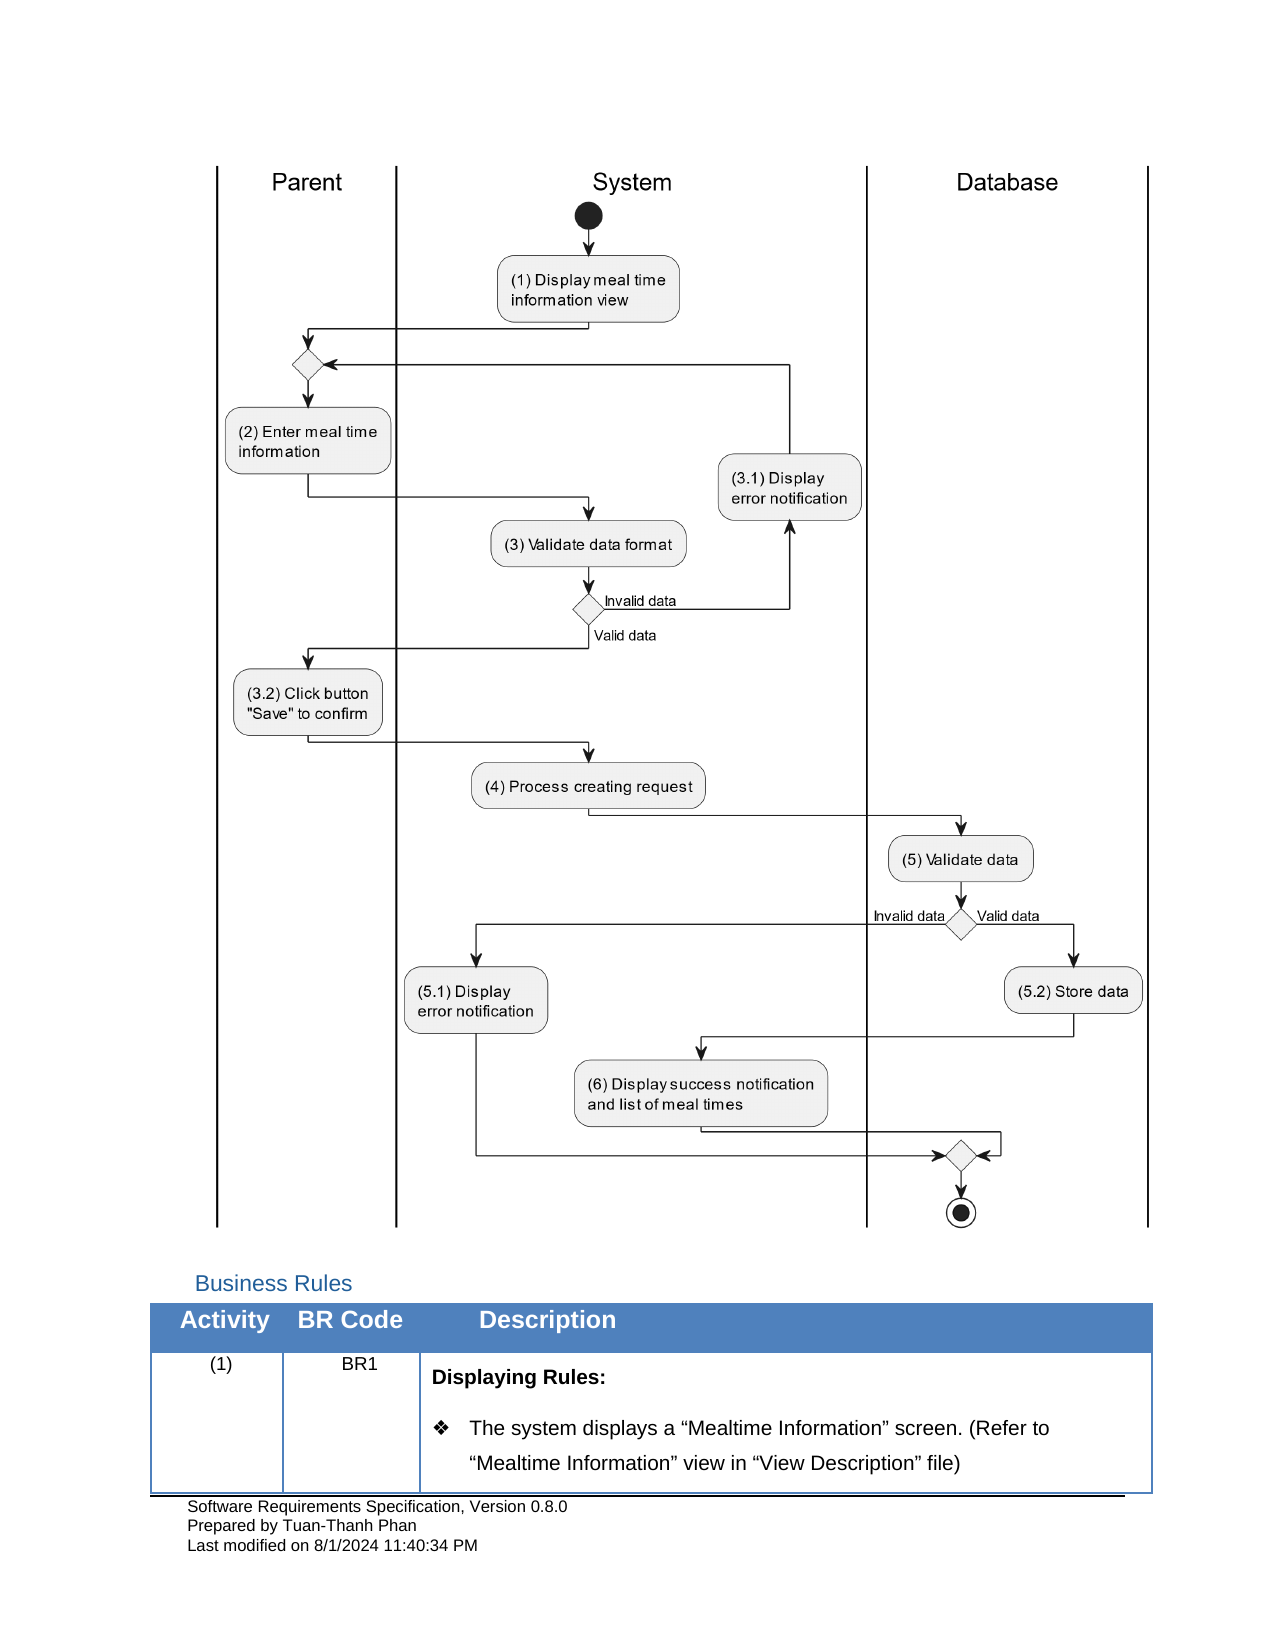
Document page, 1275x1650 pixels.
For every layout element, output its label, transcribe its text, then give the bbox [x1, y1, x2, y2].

table_header Description [421, 1305, 1151, 1350]
subtitle Business Rules [194, 1270, 1125, 1297]
table_cell (1) [152, 1353, 282, 1492]
table_cell Displaying Rules: The system displays a “Mealtime Information” screen. (Refer to “Mealtime Information” view in “View Description” file) [421, 1353, 1151, 1492]
table_header Activity [152, 1305, 282, 1350]
table_cell BR1 [284, 1353, 419, 1492]
picture [197, 150, 1173, 1243]
table_header BR Code [284, 1305, 419, 1350]
